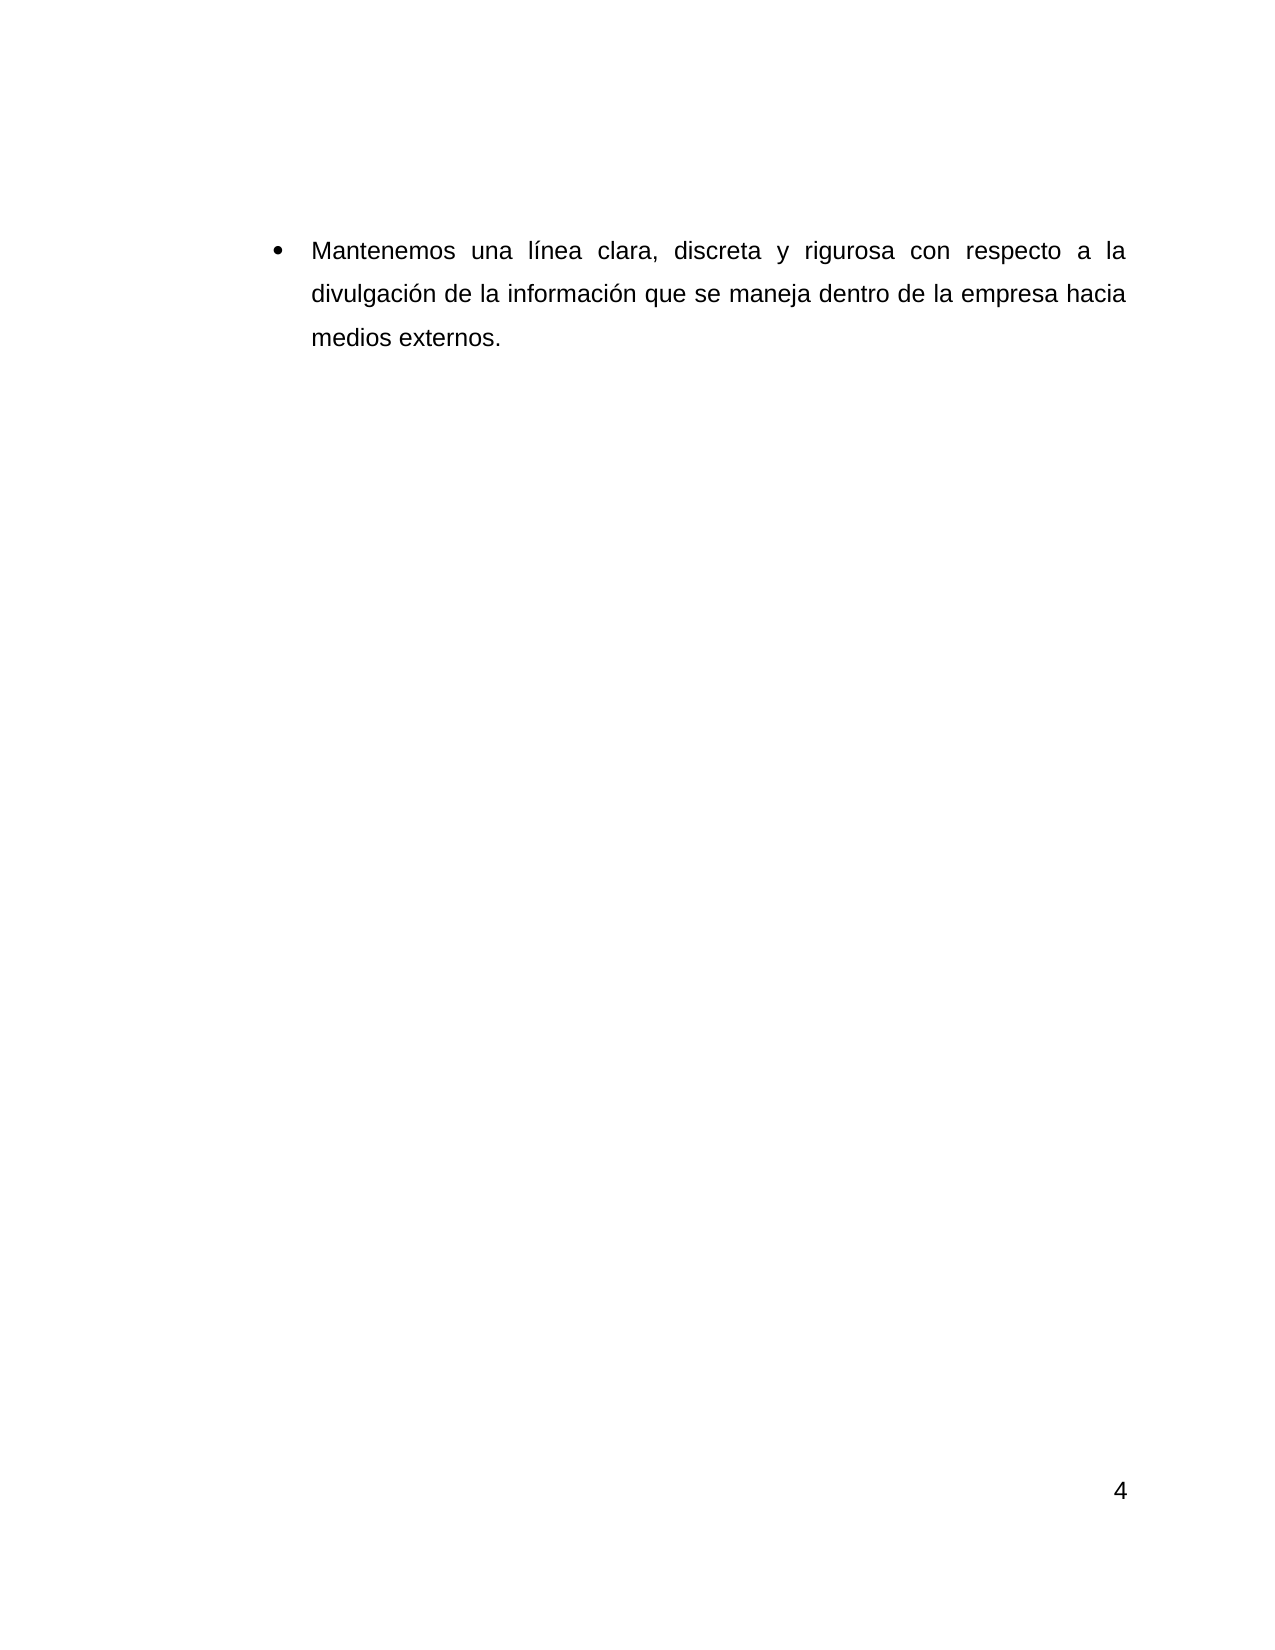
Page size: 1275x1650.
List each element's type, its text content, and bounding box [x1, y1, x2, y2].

list Mantenemos una línea clara, discreta y rigurosa con respecto a la divulgación de la información que se maneja dentro de la empresa hacia medios externos. [274, 236, 1127, 351]
